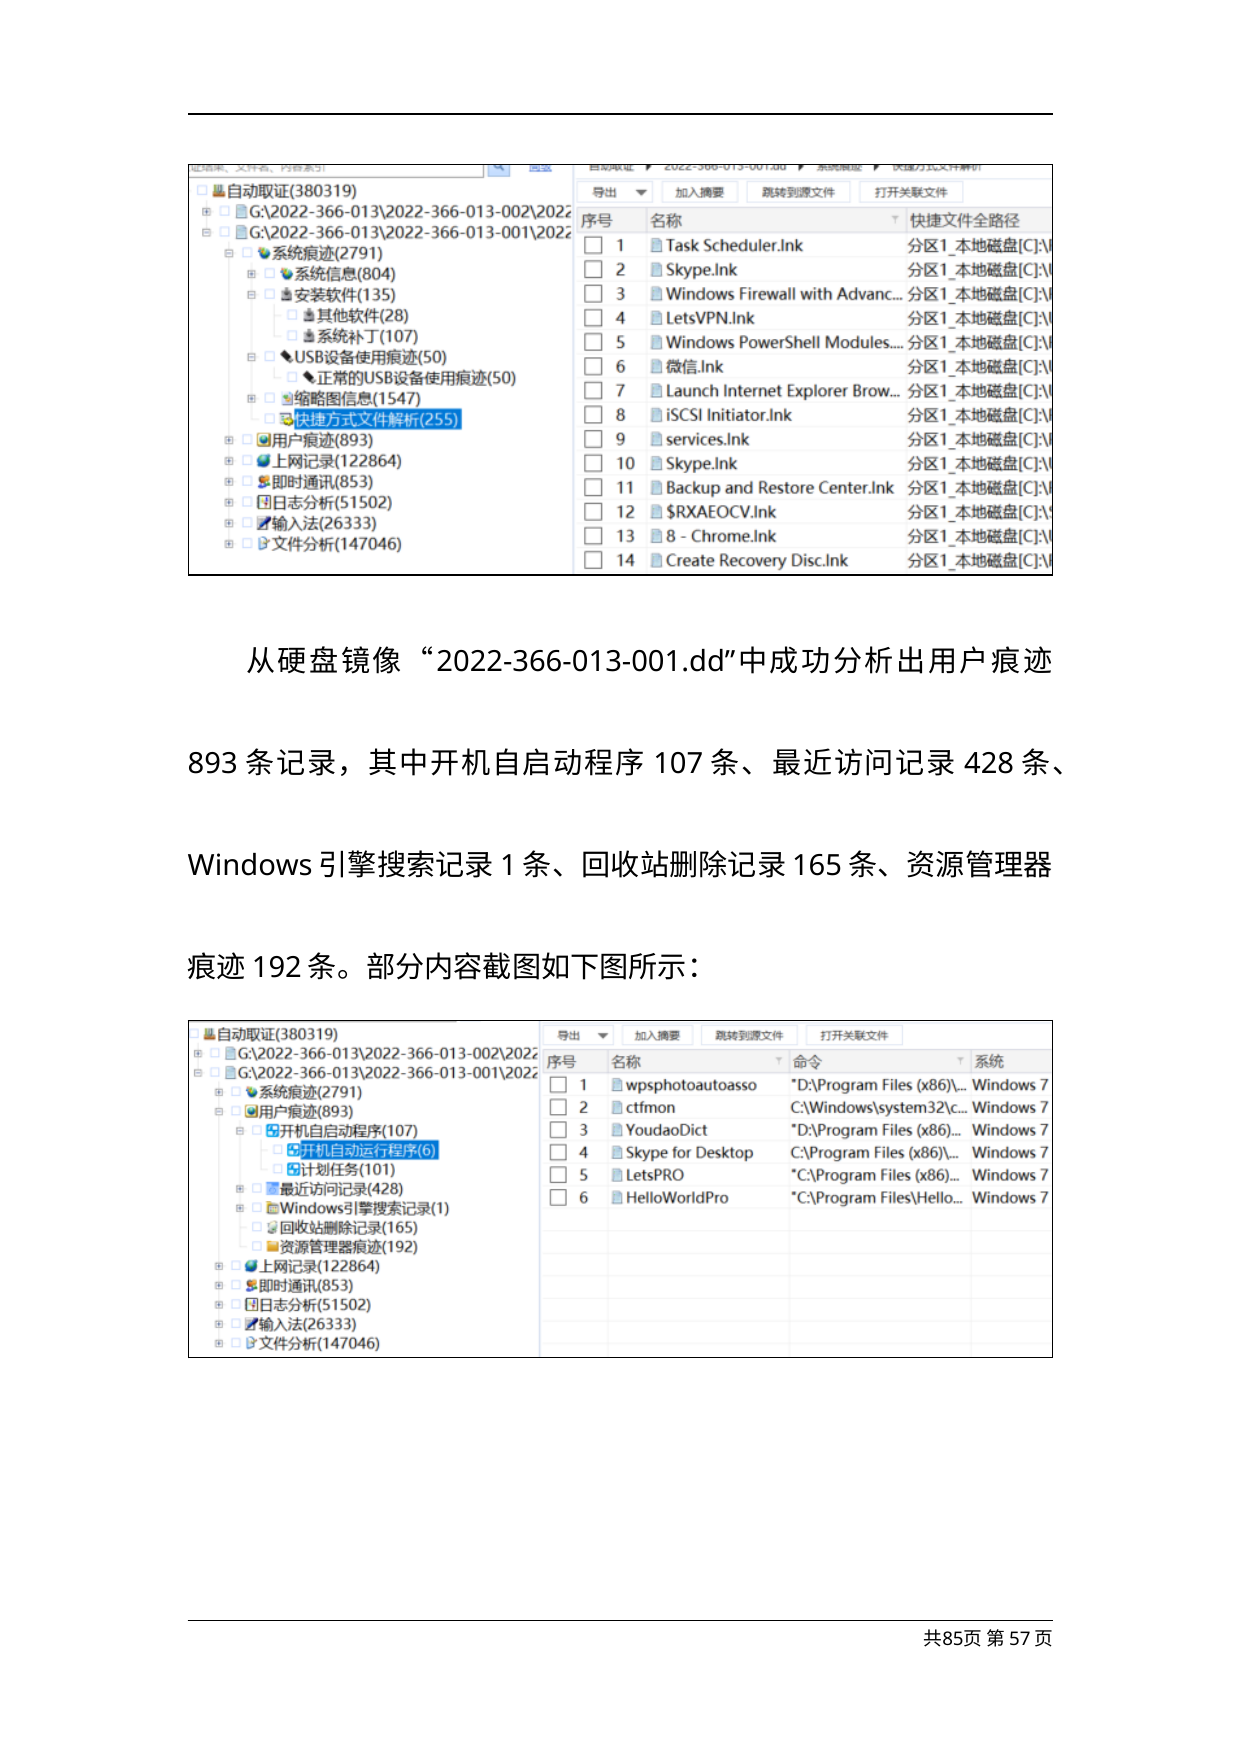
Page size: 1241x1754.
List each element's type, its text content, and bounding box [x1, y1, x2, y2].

picture [189, 165, 1052, 574]
picture [189, 1021, 1052, 1357]
text 从硬盘镜像“2022-366-013-001.dd”中成功分析出用户痕迹893条记录，其中开机自启动程序107条、最近访问记录428条、Windows引擎搜索记录1条、回收站删除记录165条、资源管理器痕迹192条。部分内容截图如下图所示： [187, 625, 1053, 999]
